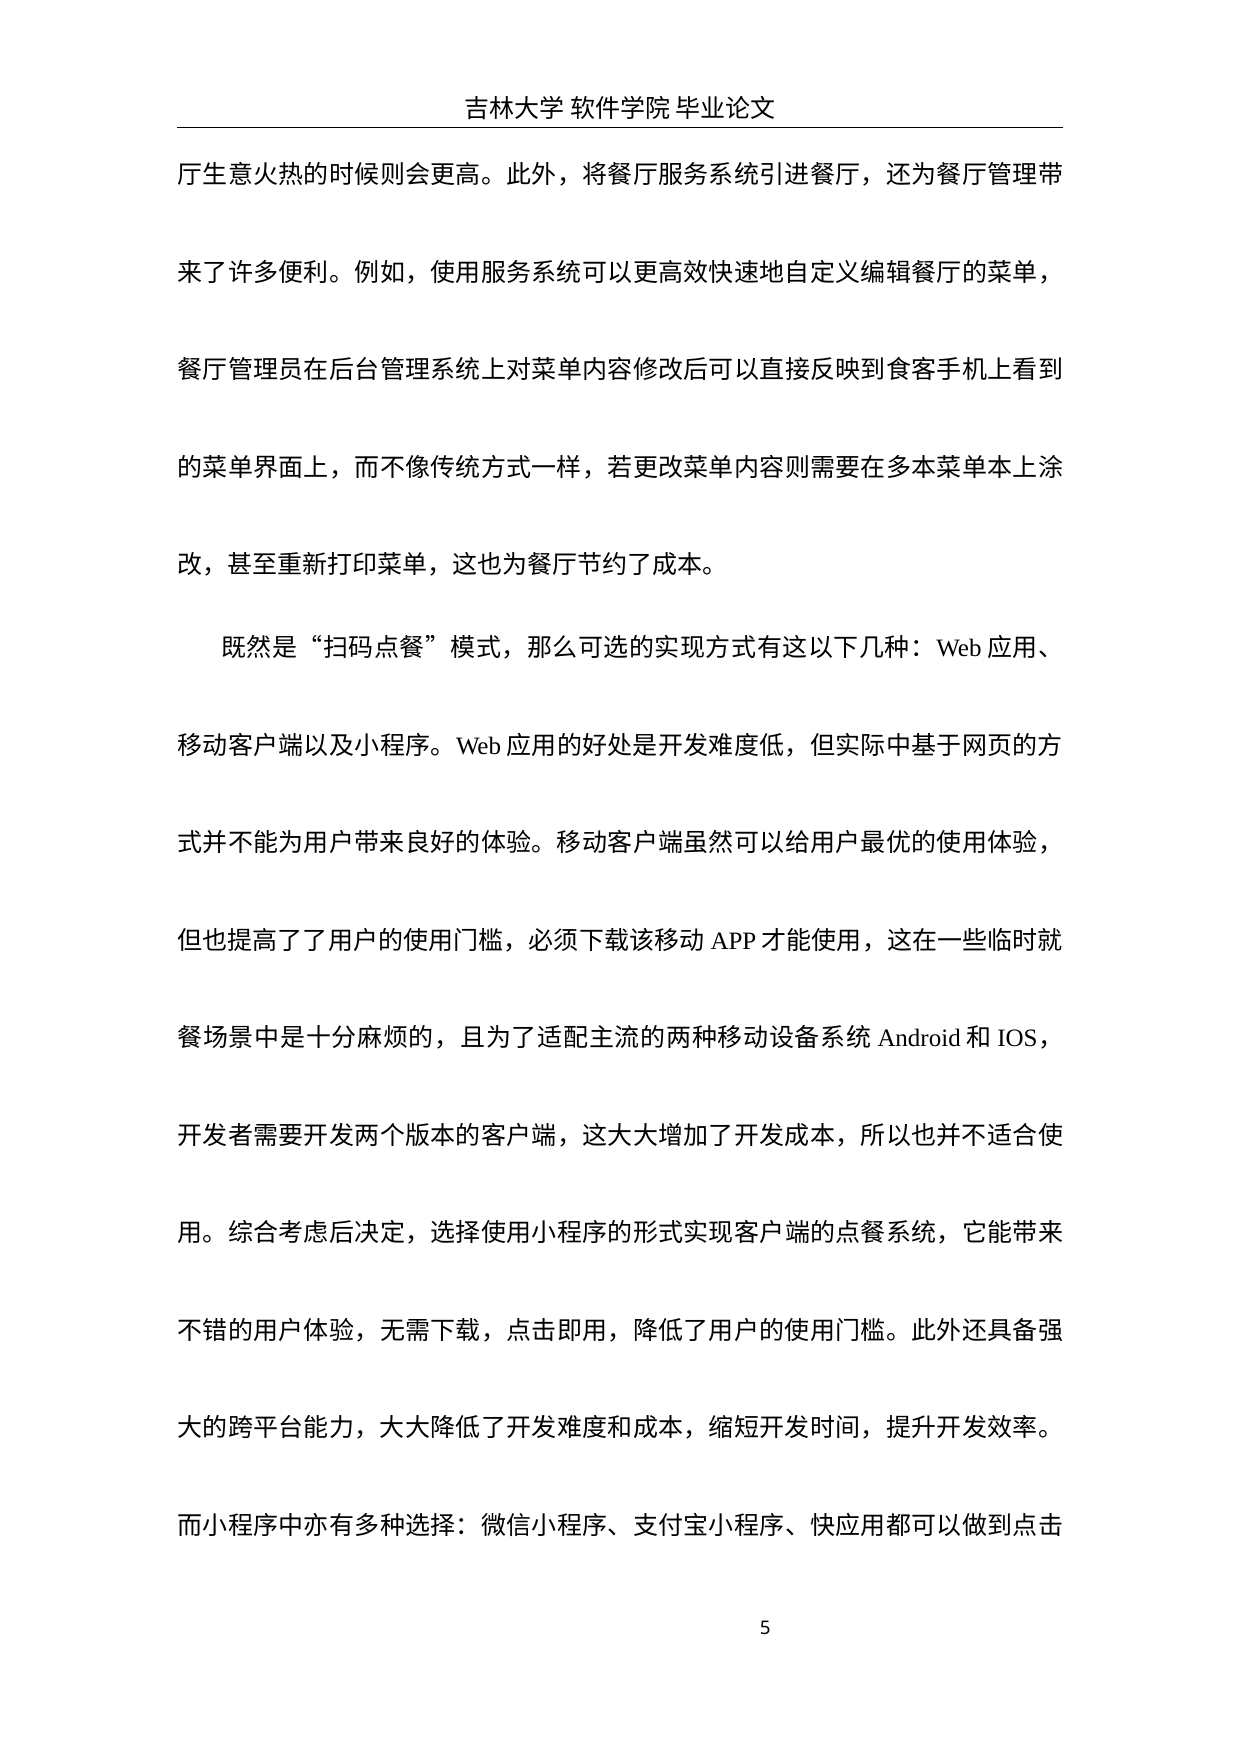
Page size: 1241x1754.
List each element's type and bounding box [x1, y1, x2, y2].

text [177, 140, 1063, 595]
text [177, 613, 1063, 1556]
